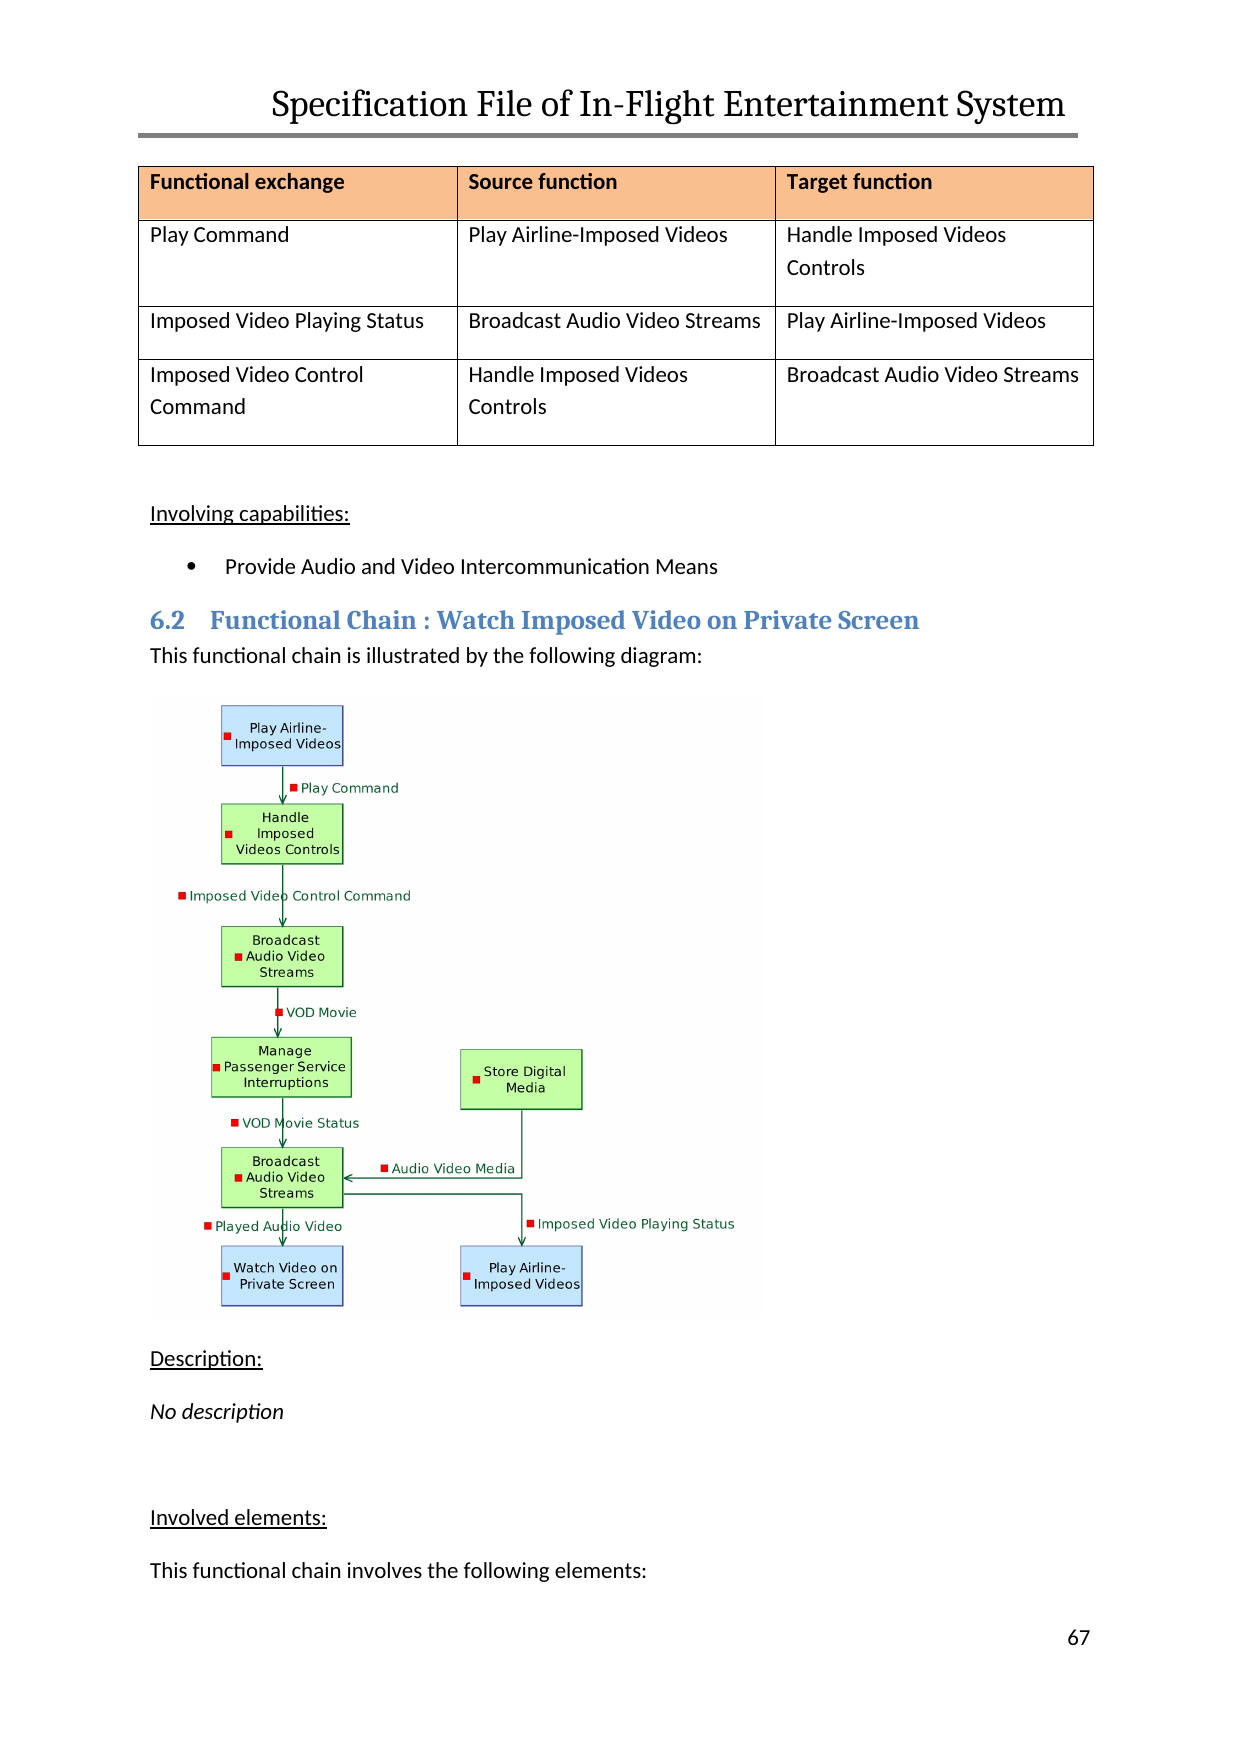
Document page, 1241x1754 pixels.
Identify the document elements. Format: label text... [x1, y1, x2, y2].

text Involved elements: [150, 1503, 1090, 1531]
table_header Play Command [139, 221, 457, 306]
table_header Imposed Video Control Command [139, 360, 457, 445]
subtitle Functional Chain : Watch Imposed Video on Private Screen [150, 605, 1090, 636]
text No description [150, 1397, 1090, 1425]
table_header Imposed Video Playing Status [139, 307, 457, 359]
table_header Broadcast Audio Video Streams [458, 307, 775, 359]
text Involving capabilities: [150, 499, 1090, 527]
table_header Handle Imposed Videos Controls [458, 360, 775, 445]
table_header Handle Imposed Videos Controls [776, 221, 1093, 306]
table_header Source function [458, 167, 775, 219]
text This functional chain involves the following elements: [150, 1556, 1090, 1584]
table_header Target function [776, 167, 1093, 219]
text This functional chain is illustrated by the following diagram: [150, 641, 1090, 669]
text Description: [150, 1344, 1090, 1372]
table_header Play Airline-Imposed Videos [458, 221, 775, 306]
list Provide Audio and Video Intercommunication Means [187, 552, 1090, 580]
picture [150, 694, 763, 1319]
table_header Play Airline-Imposed Videos [776, 307, 1093, 359]
table_header Broadcast Audio Video Streams [776, 360, 1093, 445]
table_header Functional exchange [139, 167, 457, 219]
